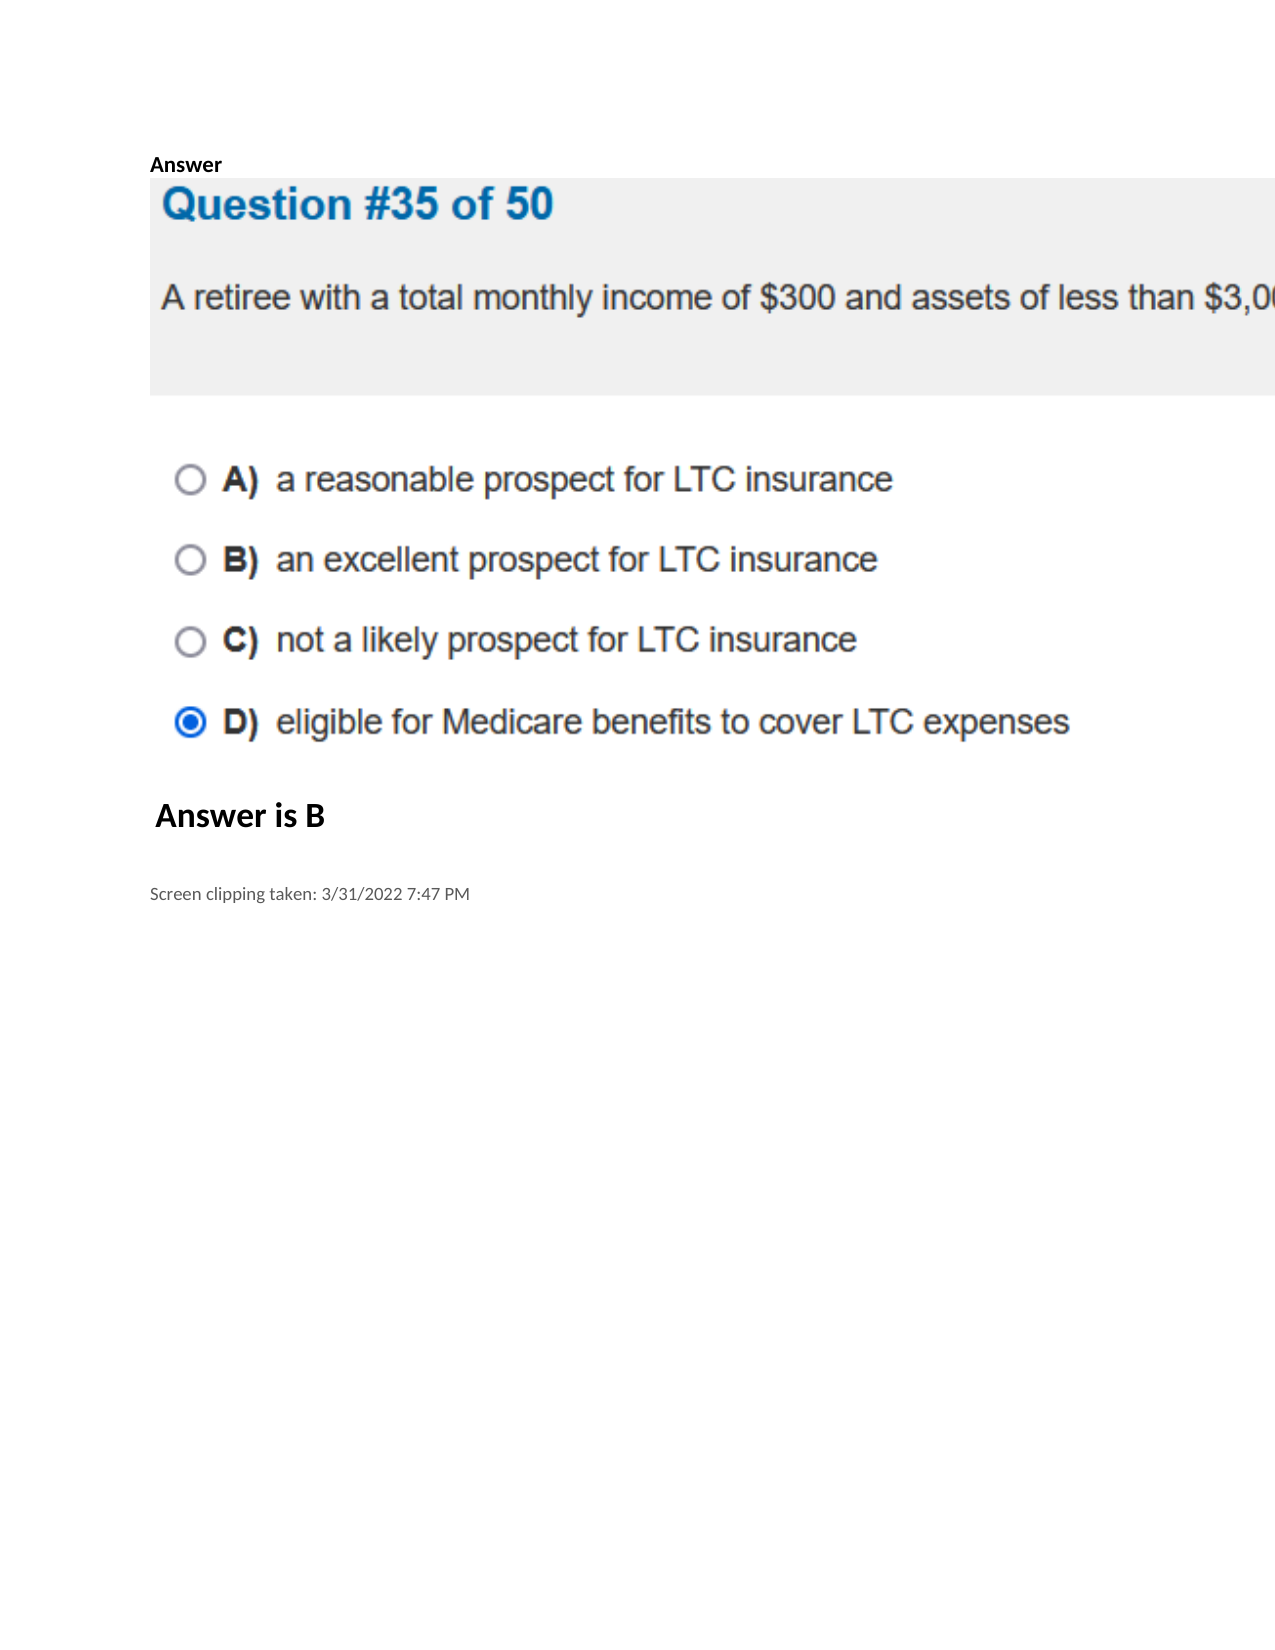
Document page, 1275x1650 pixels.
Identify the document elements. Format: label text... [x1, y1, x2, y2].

text Answer is B [150, 793, 1125, 836]
text Screen clipping taken: 3/31/2022 7:47 PM [150, 882, 1125, 905]
text Answer [150, 150, 1125, 178]
picture [150, 178, 1275, 793]
